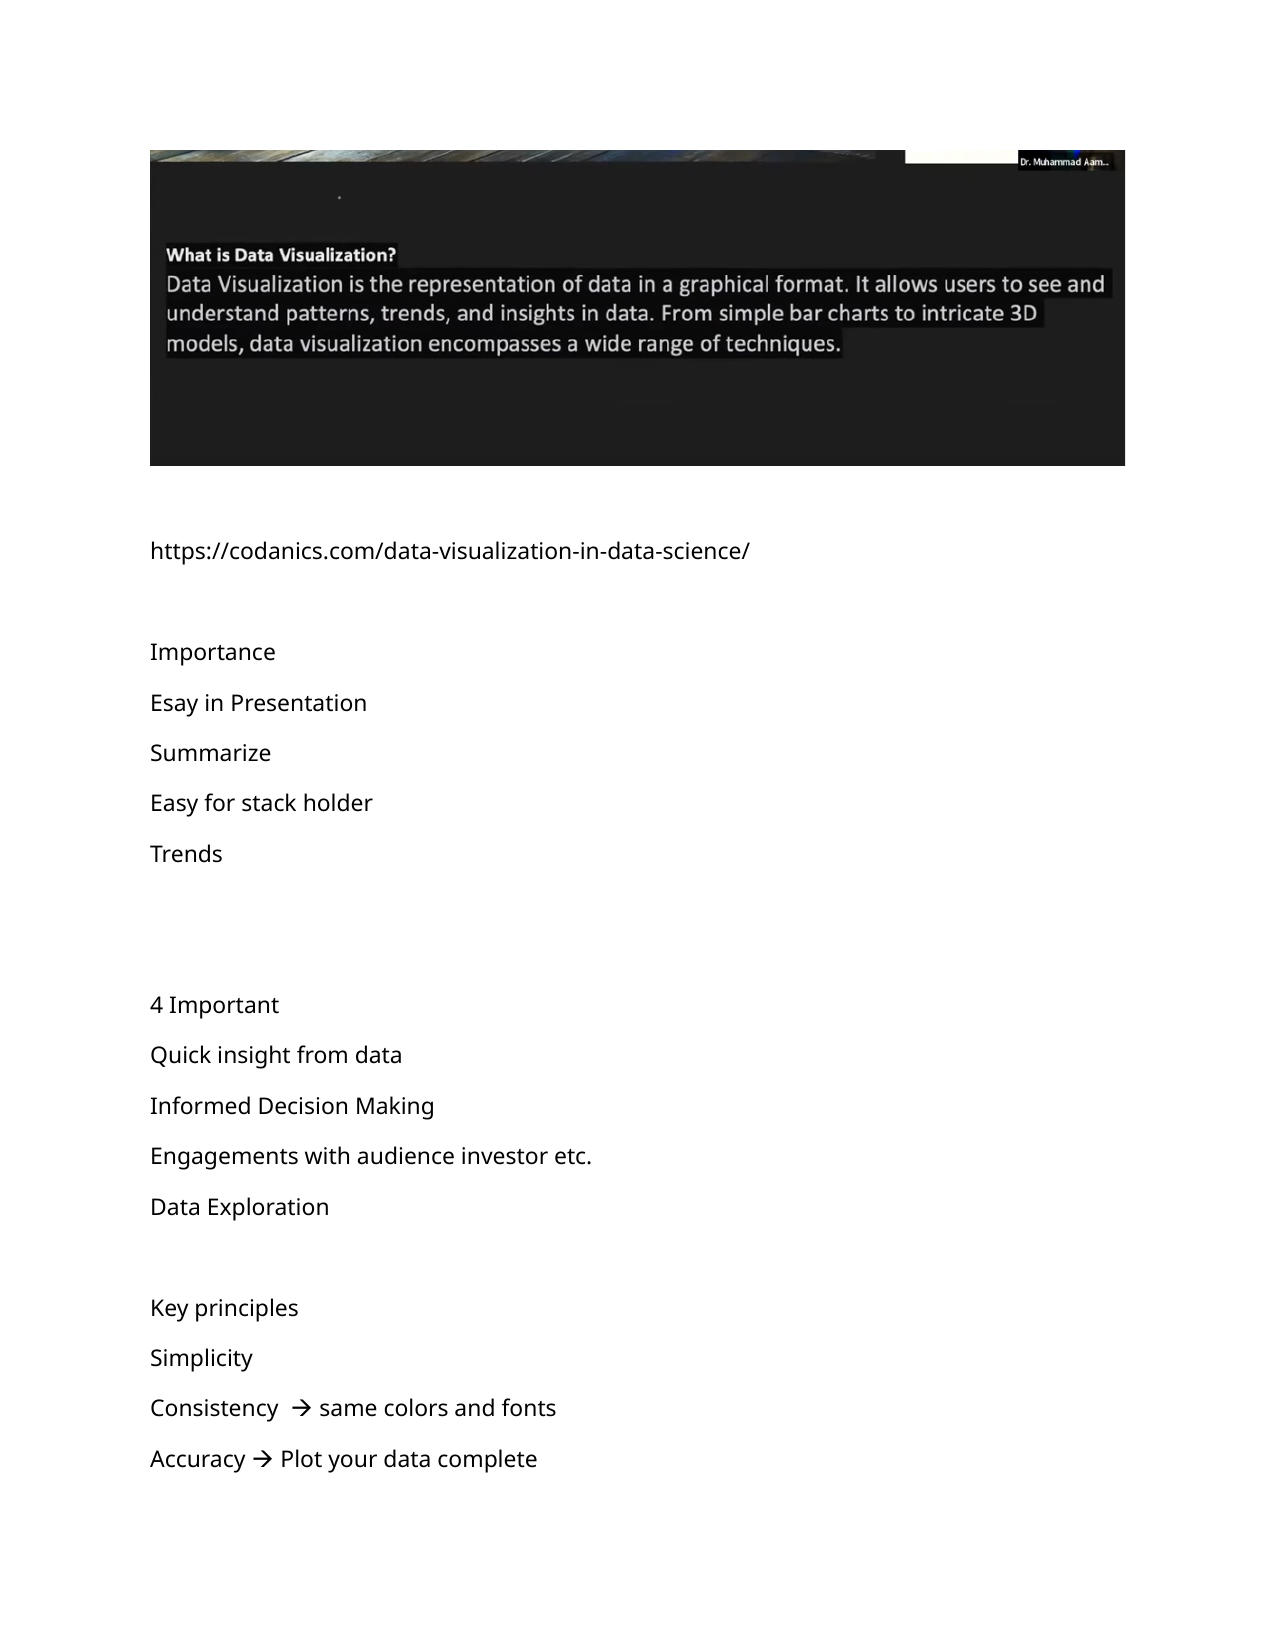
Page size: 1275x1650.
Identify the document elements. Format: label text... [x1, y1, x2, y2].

text 4 Important [150, 989, 1125, 1020]
text https://codanics.com/data-visualization-in-data-science/ [150, 535, 1125, 567]
text Quick insight from data [150, 1039, 1125, 1071]
text Informed Decision Making [150, 1090, 1125, 1121]
text Trends [150, 838, 1125, 869]
text Key principles [150, 1292, 1125, 1323]
text Consistency same colors and fonts [150, 1392, 1125, 1424]
text Engagements with audience investor etc. [150, 1140, 1125, 1172]
text Accuracy Plot your data complete [150, 1443, 1125, 1474]
text Simplicity [150, 1342, 1125, 1373]
text Esay in Presentation [150, 687, 1125, 718]
text Importance [150, 636, 1125, 667]
picture [150, 150, 1125, 466]
text Easy for stack holder [150, 787, 1125, 819]
text Data Exploration [150, 1191, 1125, 1222]
text Summarize [150, 737, 1125, 768]
